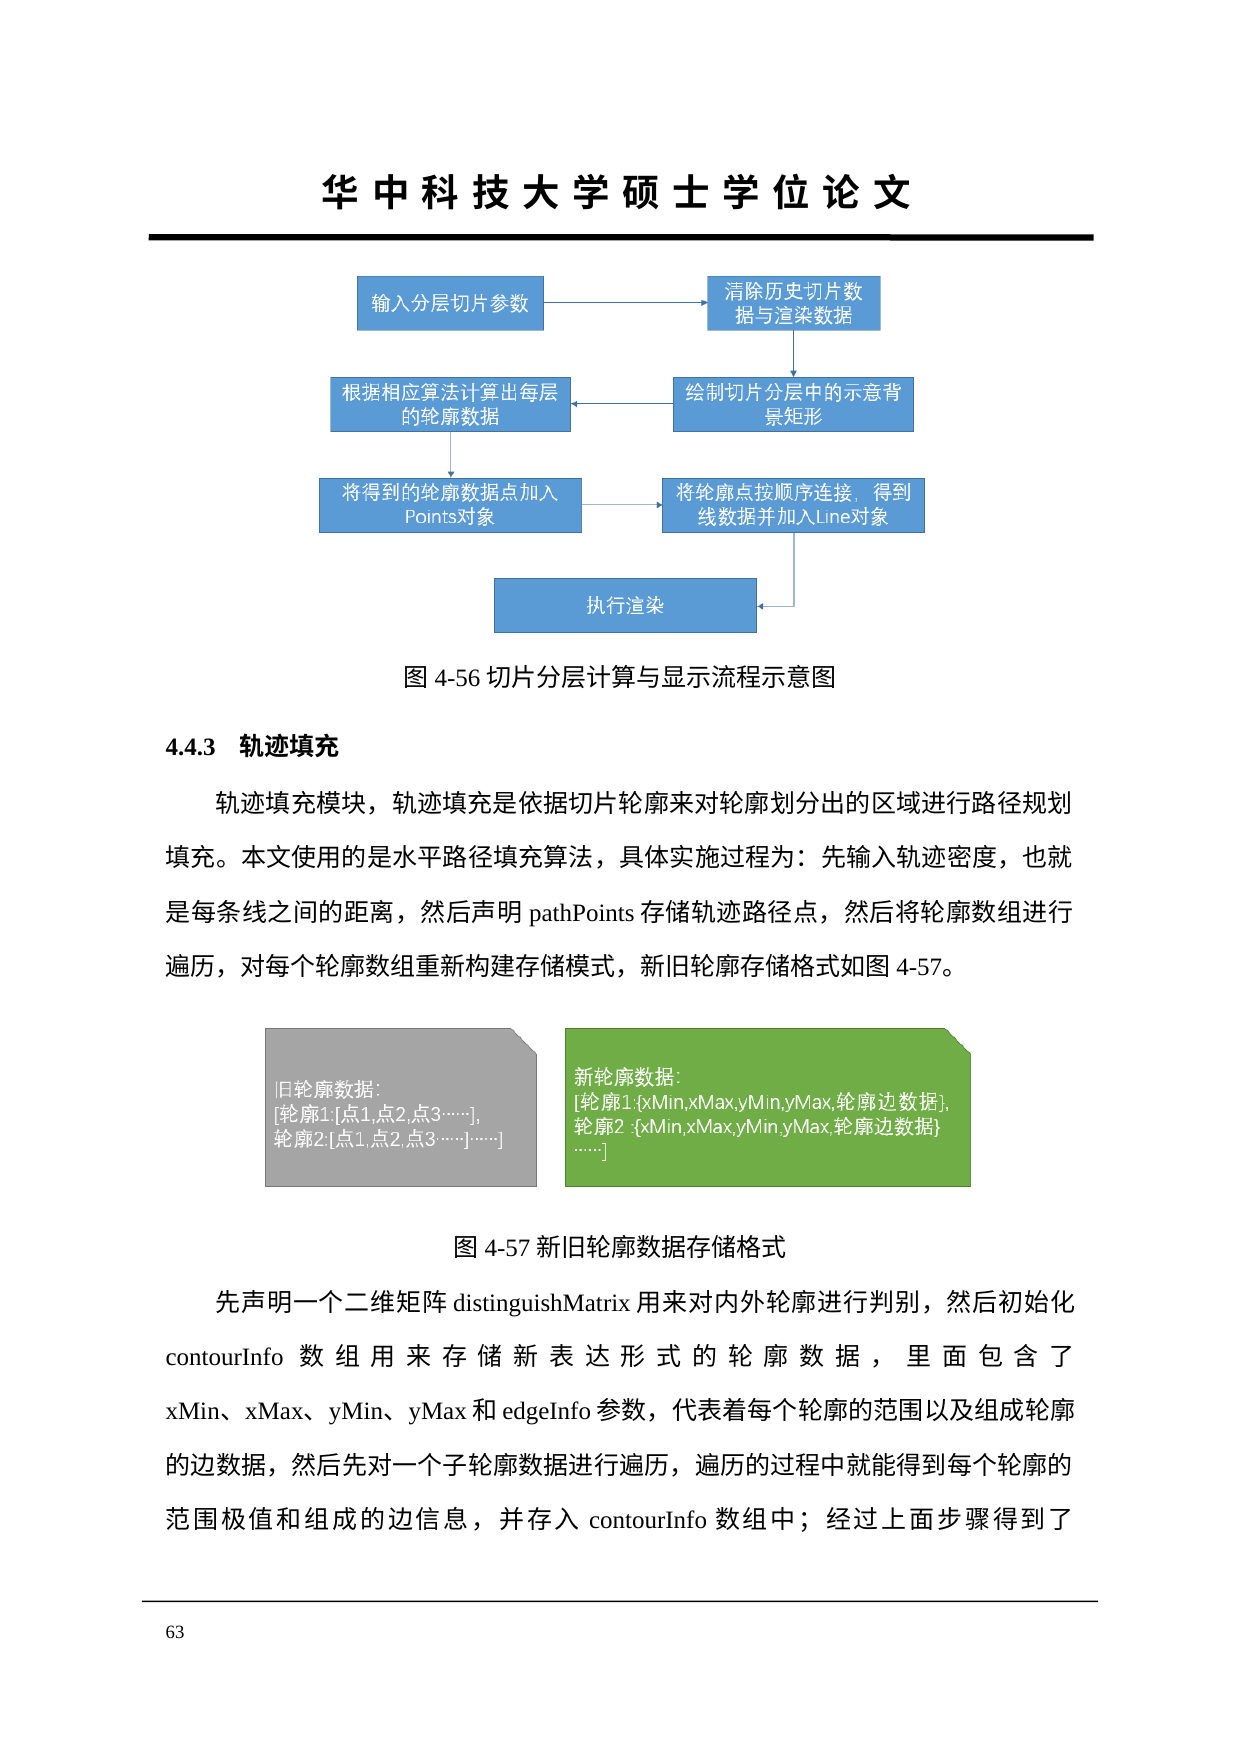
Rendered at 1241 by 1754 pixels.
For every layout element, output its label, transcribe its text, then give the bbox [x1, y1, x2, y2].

picture [248, 1001, 992, 1214]
subtitle 轨迹填充 [165, 726, 1075, 763]
picture [307, 265, 934, 643]
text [165, 1282, 1075, 1536]
